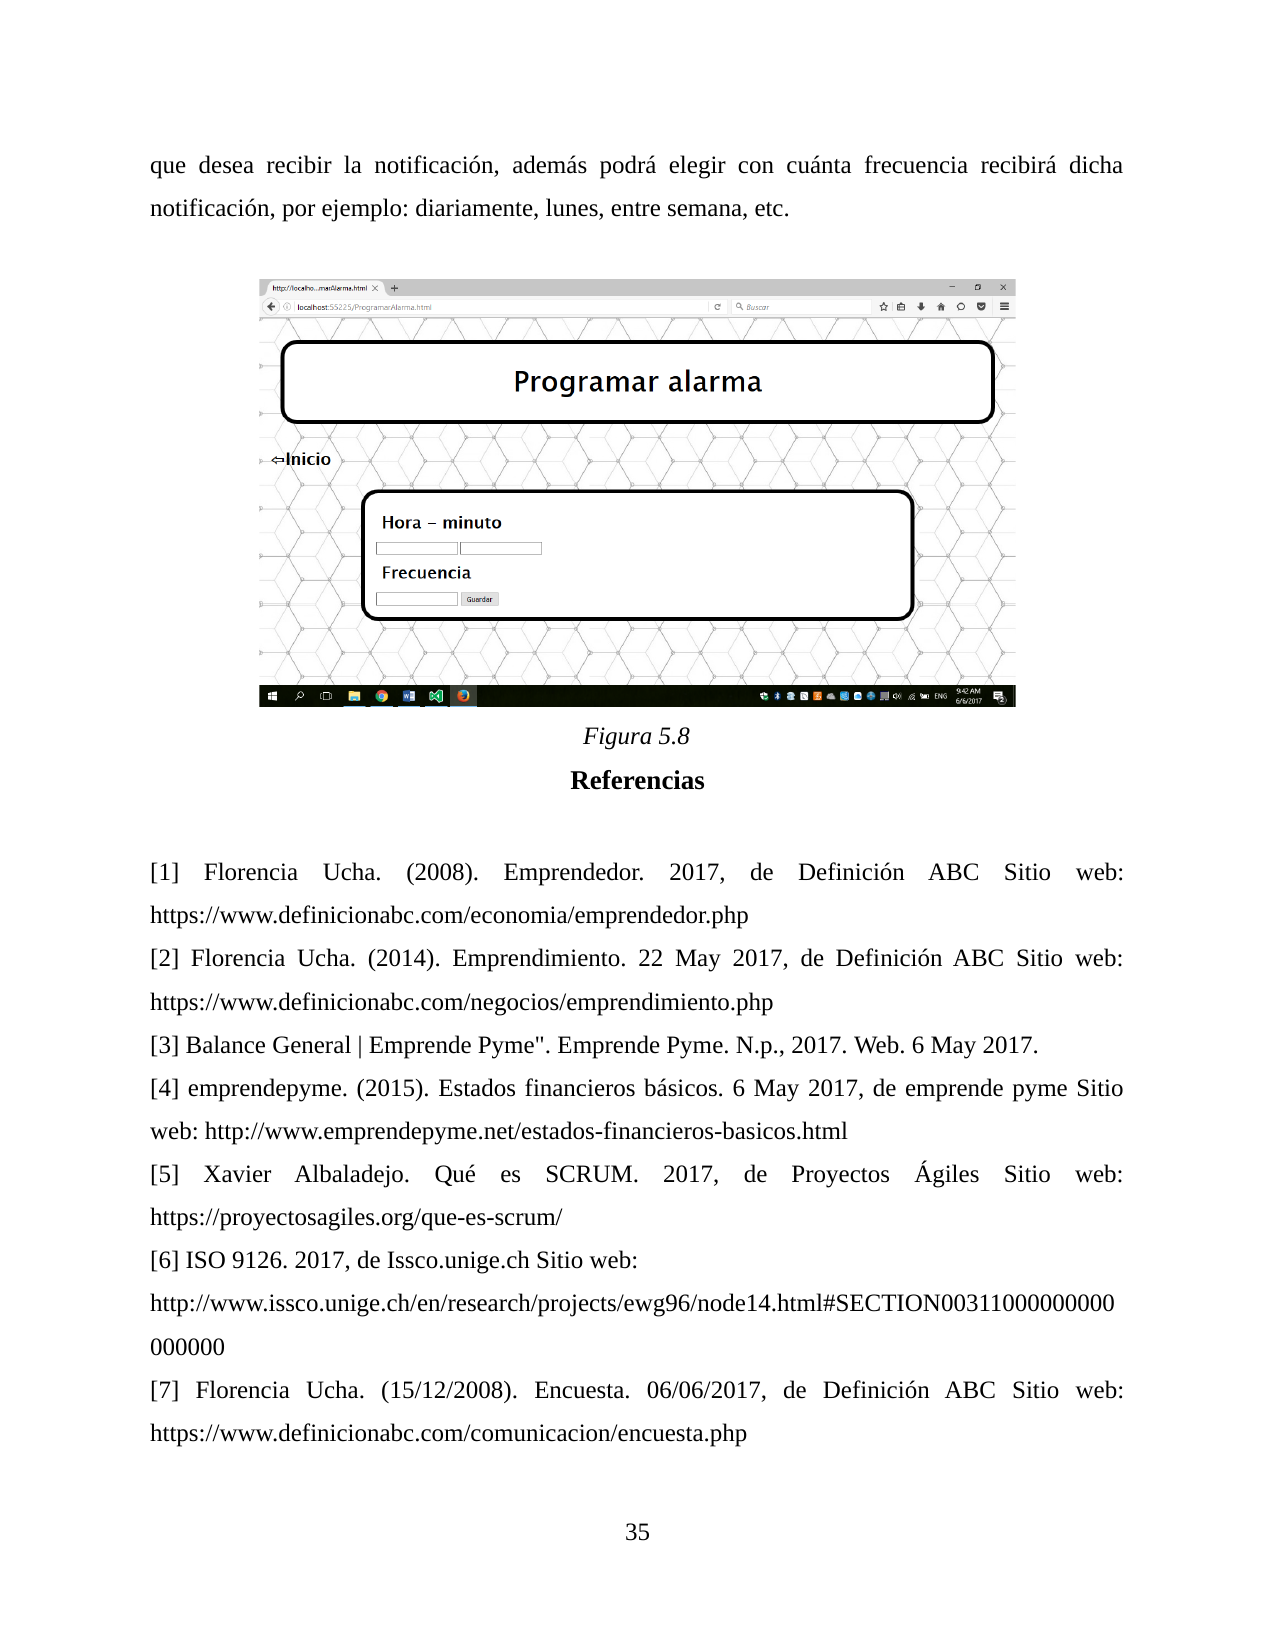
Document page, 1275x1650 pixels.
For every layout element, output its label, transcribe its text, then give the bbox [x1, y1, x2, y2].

picture [259, 279, 1016, 707]
text [3] Balance General | Emprende Pyme". Emprende Pyme. N.p., 2017. Web. 6 May 2017. [150, 1030, 1125, 1058]
text [5] Xavier Albaladejo. Qué es SCRUM. 2017, de Proyectos Ágiles Sitio web: https://proyectosagiles.org/que-es-scrum/ [150, 1159, 1125, 1231]
text [6] ISO 9126. 2017, de Issco.unige.ch Sitio web: http://www.issco.unige.ch/en/research/projects/ewg96/node14.html#SECTION00311000000000000000 [150, 1245, 1125, 1360]
text [2] Florencia Ucha. (2014). Emprendimiento. 22 May 2017, de Definición ABC Sitio web: https://www.definicionabc.com/negocios/emprendimiento.php [150, 943, 1125, 1015]
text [150, 150, 1125, 222]
text Referencias [150, 764, 1125, 795]
text Figura 5.8 [150, 721, 1125, 749]
text [7] Florencia Ucha. (15/12/2008). Encuesta. 06/06/2017, de Definición ABC Sitio web: https://www.definicionabc.com/comunicacion/encuesta.php [150, 1375, 1125, 1447]
text [1] Florencia Ucha. (2008). Emprendedor. 2017, de Definición ABC Sitio web: https://www.definicionabc.com/economia/emprendedor.php [150, 857, 1125, 929]
text [4] emprendepyme. (2015). Estados financieros básicos. 6 May 2017, de emprende pyme Sitio web: http://www.emprendepyme.net/estados-financieros-basicos.html [150, 1073, 1125, 1145]
